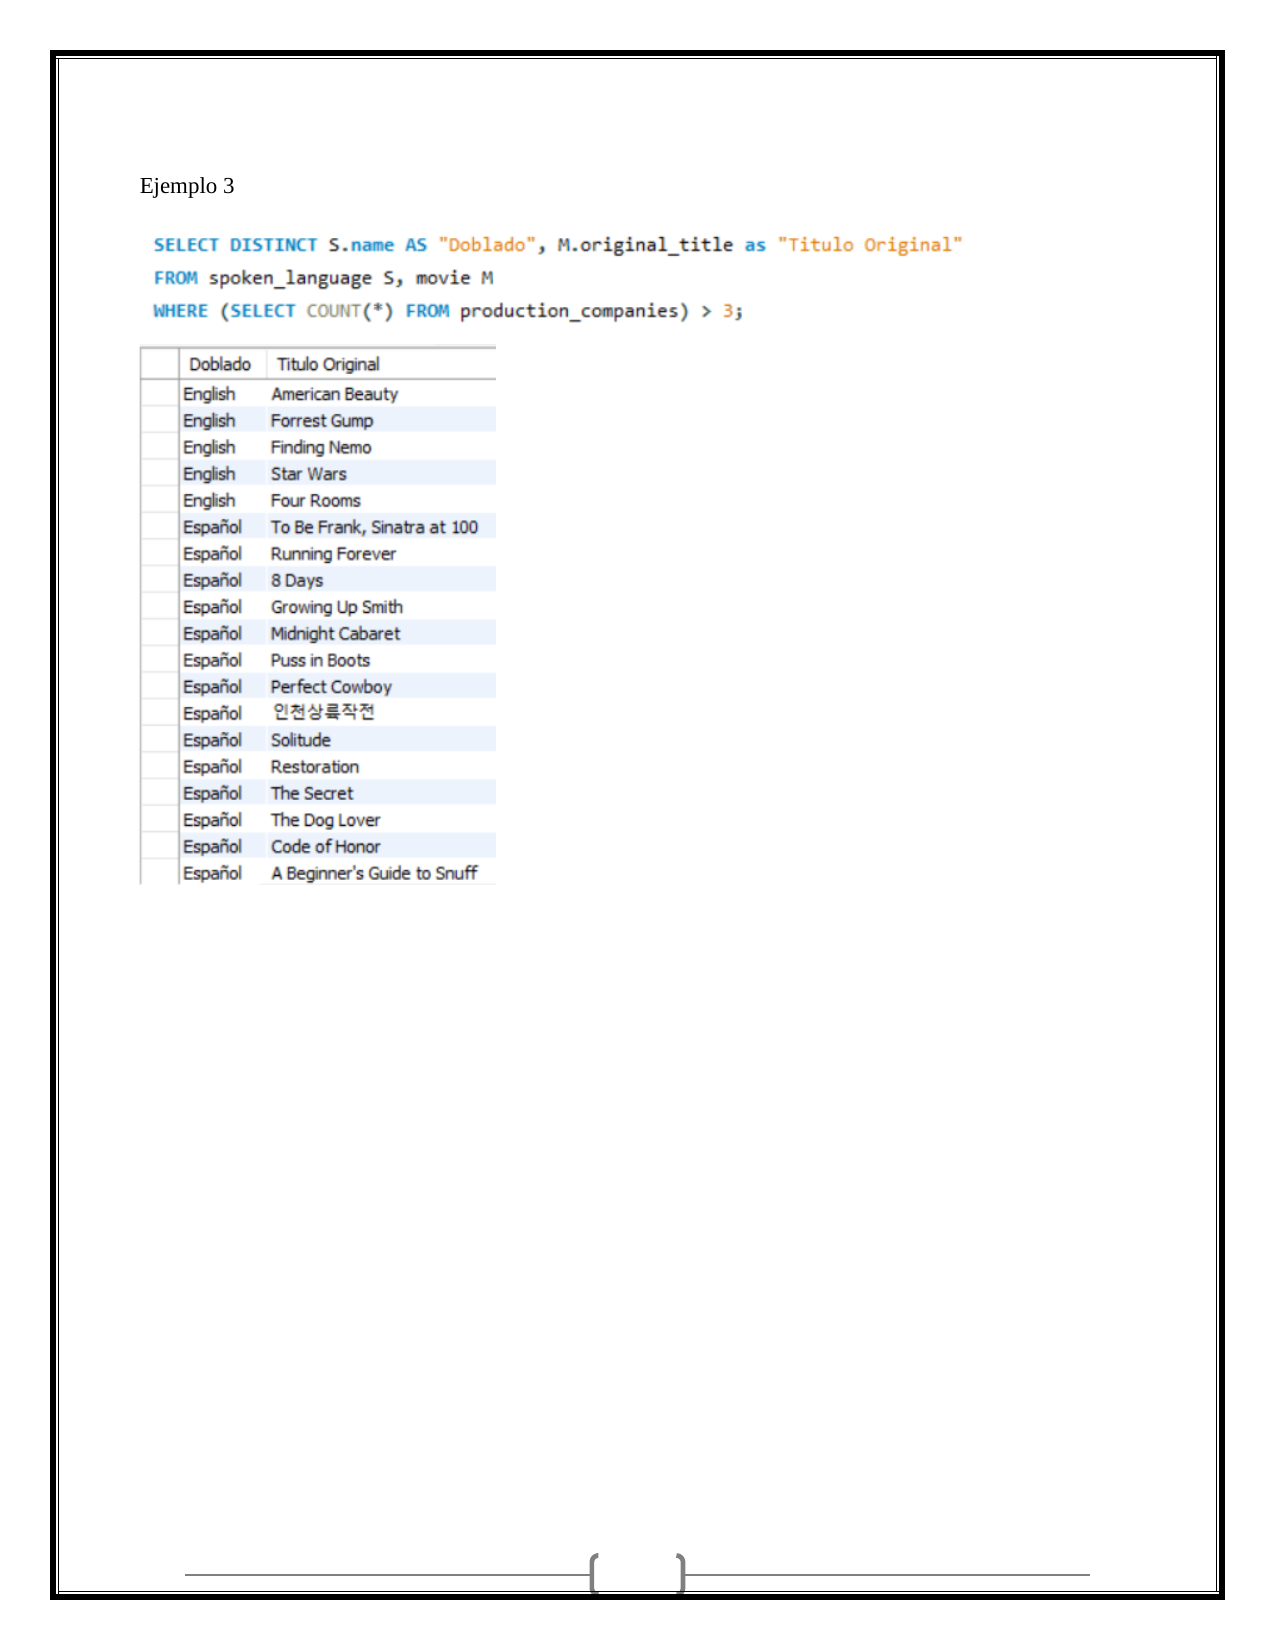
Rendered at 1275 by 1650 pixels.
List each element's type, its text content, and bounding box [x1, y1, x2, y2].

picture [139, 222, 982, 885]
text Ejemplo 3 [139, 172, 1135, 222]
